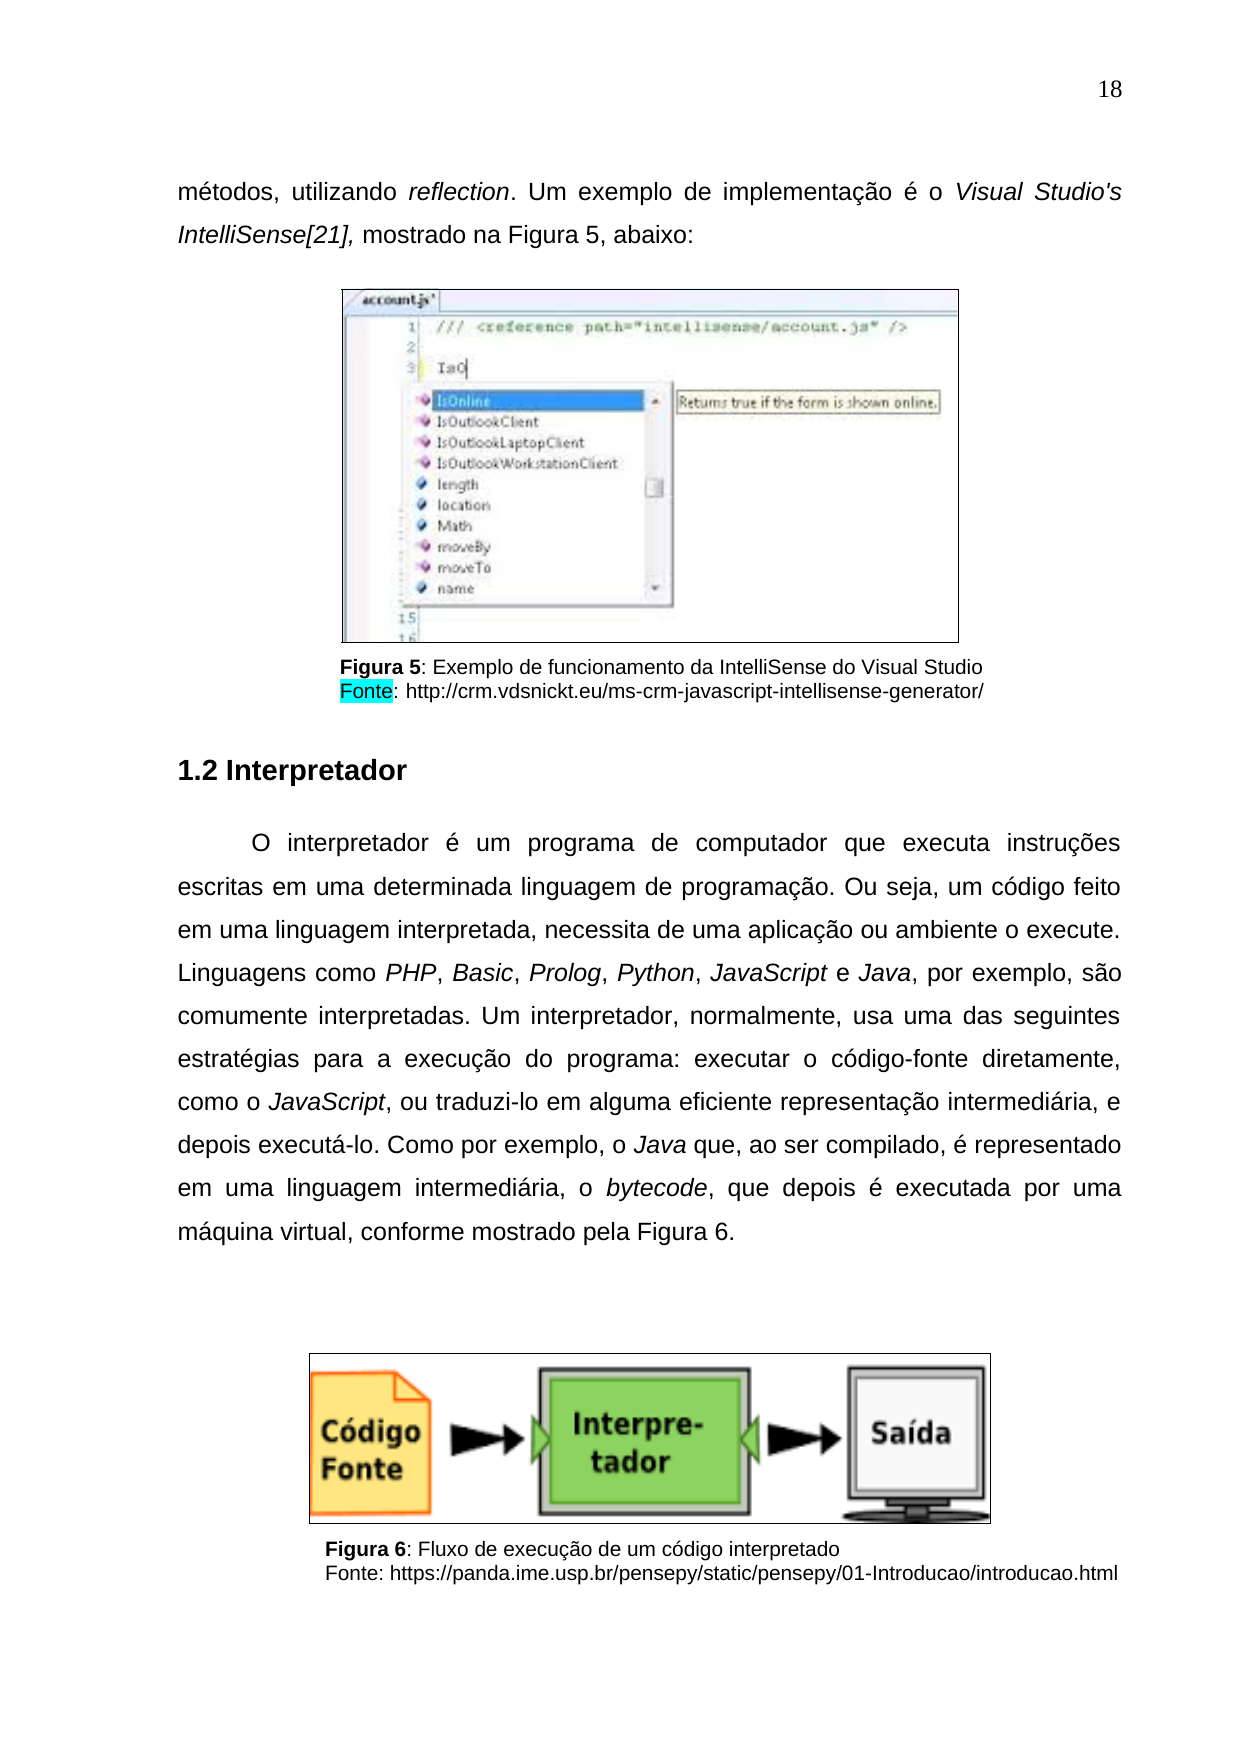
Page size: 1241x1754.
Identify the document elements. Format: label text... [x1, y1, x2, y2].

subtitle 1.2 Interpretador [177, 753, 1122, 787]
text O interpretador é um programa de computador que executa instruções escritas em uma determinada linguagem de programação. Ou seja, um código feito em uma linguagem interpretada, necessita de uma aplicação ou ambiente o execute. Linguagens como PHP, Basic, Prolog, Python, JavaScript e Java, por exemplo, são comumente interpretadas. Um interpretador, normalmente, usa uma das seguintes estratégias para a execução do programa: executar o código-fonte diretamente, como o JavaScript, ou traduzi-lo em alguma eficiente representação intermediária, e depois executá-lo. Como por exemplo, o Java que, ao ser compilado, é representado em uma linguagem intermediária, o bytecode, que depois é executada por uma máquina virtual, conforme mostrado pela Figura 6. [177, 828, 1122, 1245]
text Fonte: http://crm.vdsnickt.eu/ms-crm-javascript-intellisense-generator/ [393, 679, 1122, 703]
picture [310, 1354, 990, 1523]
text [177, 177, 1122, 249]
text Figura 5: Exemplo de funcionamento da IntelliSense do Visual Studio [339, 655, 1122, 679]
picture [343, 290, 958, 642]
text Figura 6: Fluxo de execução de um código interpretado [325, 1536, 1122, 1560]
text Fonte: https://panda.ime.usp.br/pensepy/static/pensepy/01-Introducao/introducao.html [325, 1560, 1122, 1584]
